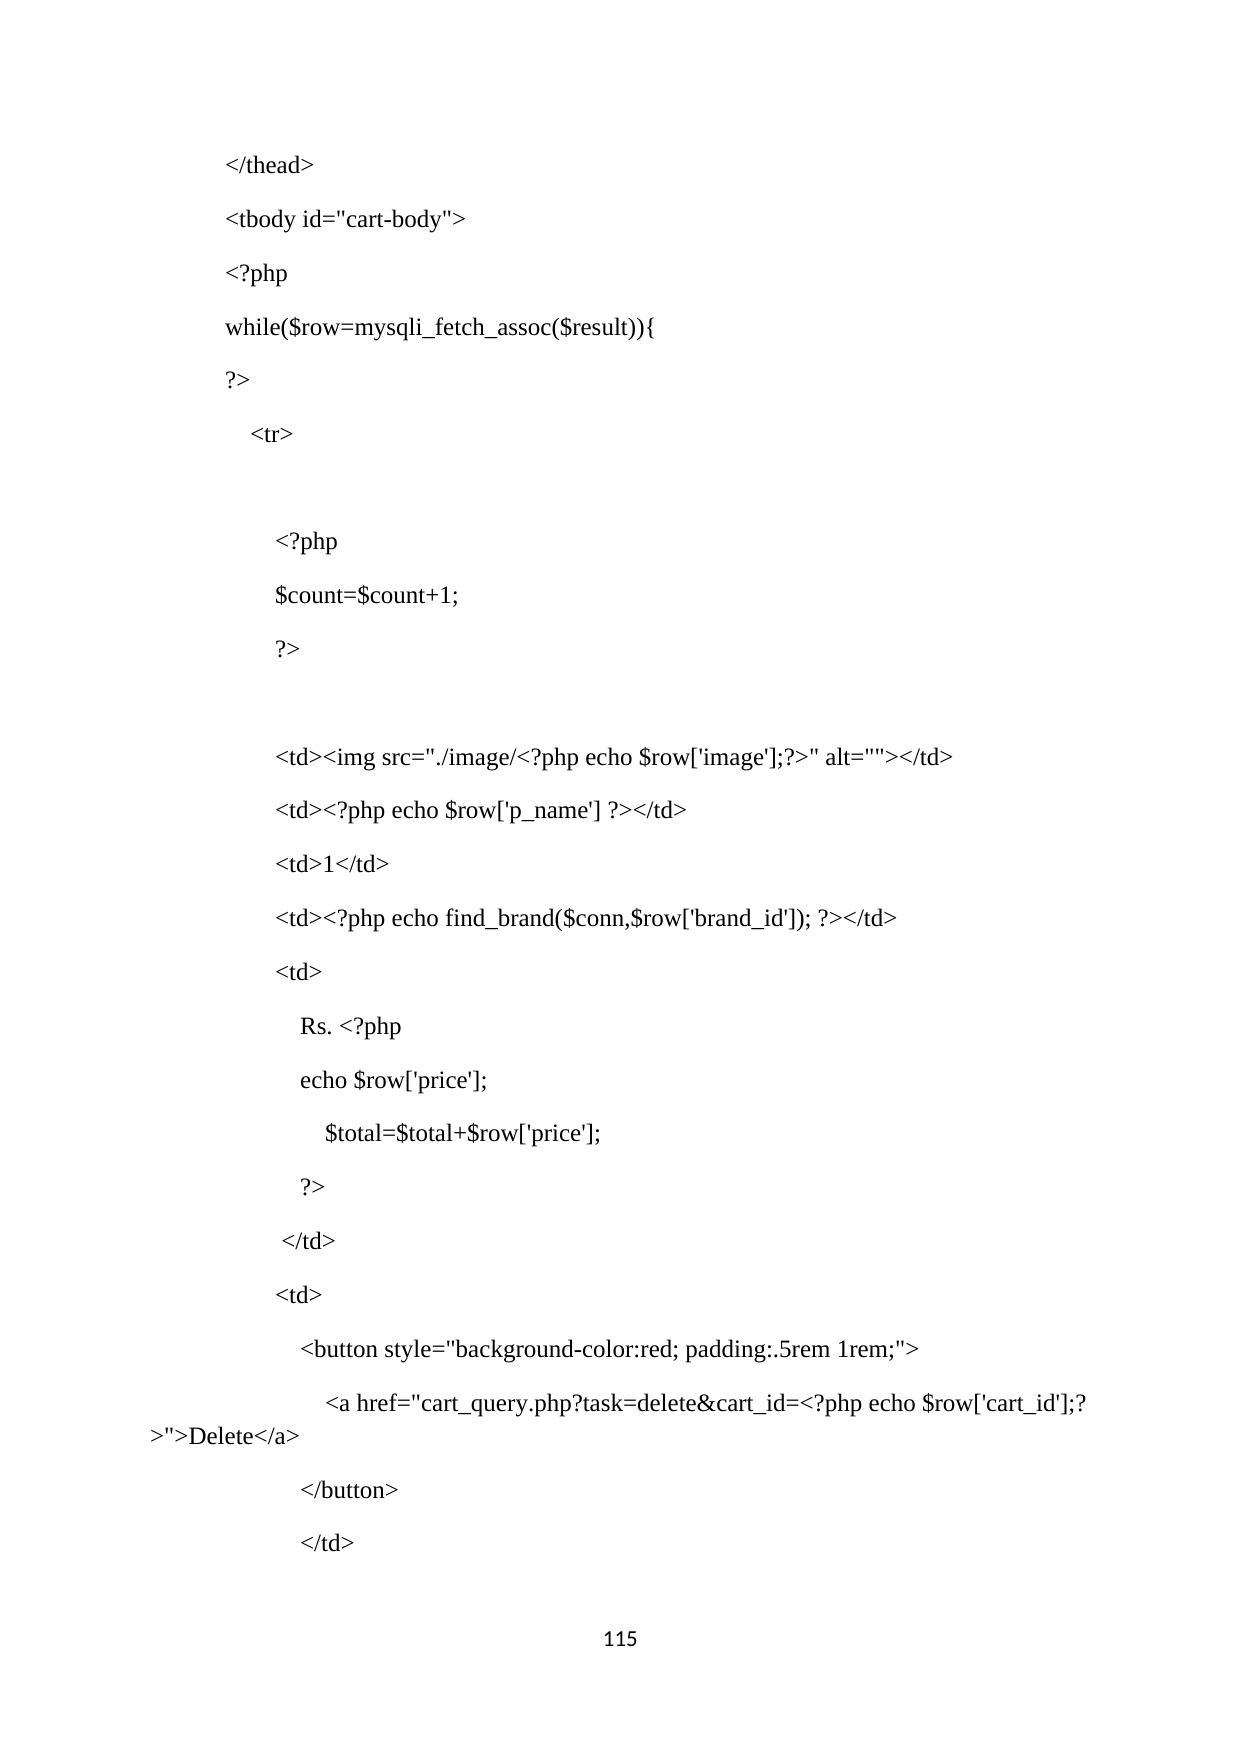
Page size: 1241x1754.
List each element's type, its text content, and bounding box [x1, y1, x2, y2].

text echo $row['price']; [150, 1065, 1090, 1093]
text </td> [150, 1226, 1090, 1255]
text <td><?php echo $row['p_name'] ?></td> [150, 795, 1090, 824]
text <td>1</td> [150, 849, 1090, 878]
text <tr> [150, 419, 1090, 448]
text while($row=mysqli_fetch_assoc($result)){ [150, 312, 1090, 340]
text <?php [150, 526, 1090, 555]
text $total=$total+$row['price']; [150, 1118, 1090, 1147]
text ?> [150, 1172, 1090, 1201]
text $count=$count+1; [150, 580, 1090, 609]
text </td> [150, 1528, 1090, 1557]
text </button> [150, 1475, 1090, 1503]
text </thead> [150, 150, 1090, 179]
text <td><img src="./image/<?php echo $row['image'];?>" alt=""></td> [150, 742, 1090, 770]
text Rs. <?php [150, 1011, 1090, 1039]
text <td><?php echo find_brand($conn,$row['brand_id']); ?></td> [150, 903, 1090, 932]
text <td> [150, 957, 1090, 986]
text <?php [150, 258, 1090, 286]
text <button style="background-color:red; padding:.5rem 1rem;"> [150, 1334, 1090, 1363]
text <a href="cart_query.php?task=delete&cart_id=<?php echo $row['cart_id'];?>">Delete</a> [150, 1388, 1090, 1449]
text ?> [150, 365, 1090, 394]
text <td> [150, 1280, 1090, 1309]
text <tbody id="cart-body"> [150, 204, 1090, 233]
text ?> [150, 634, 1090, 663]
